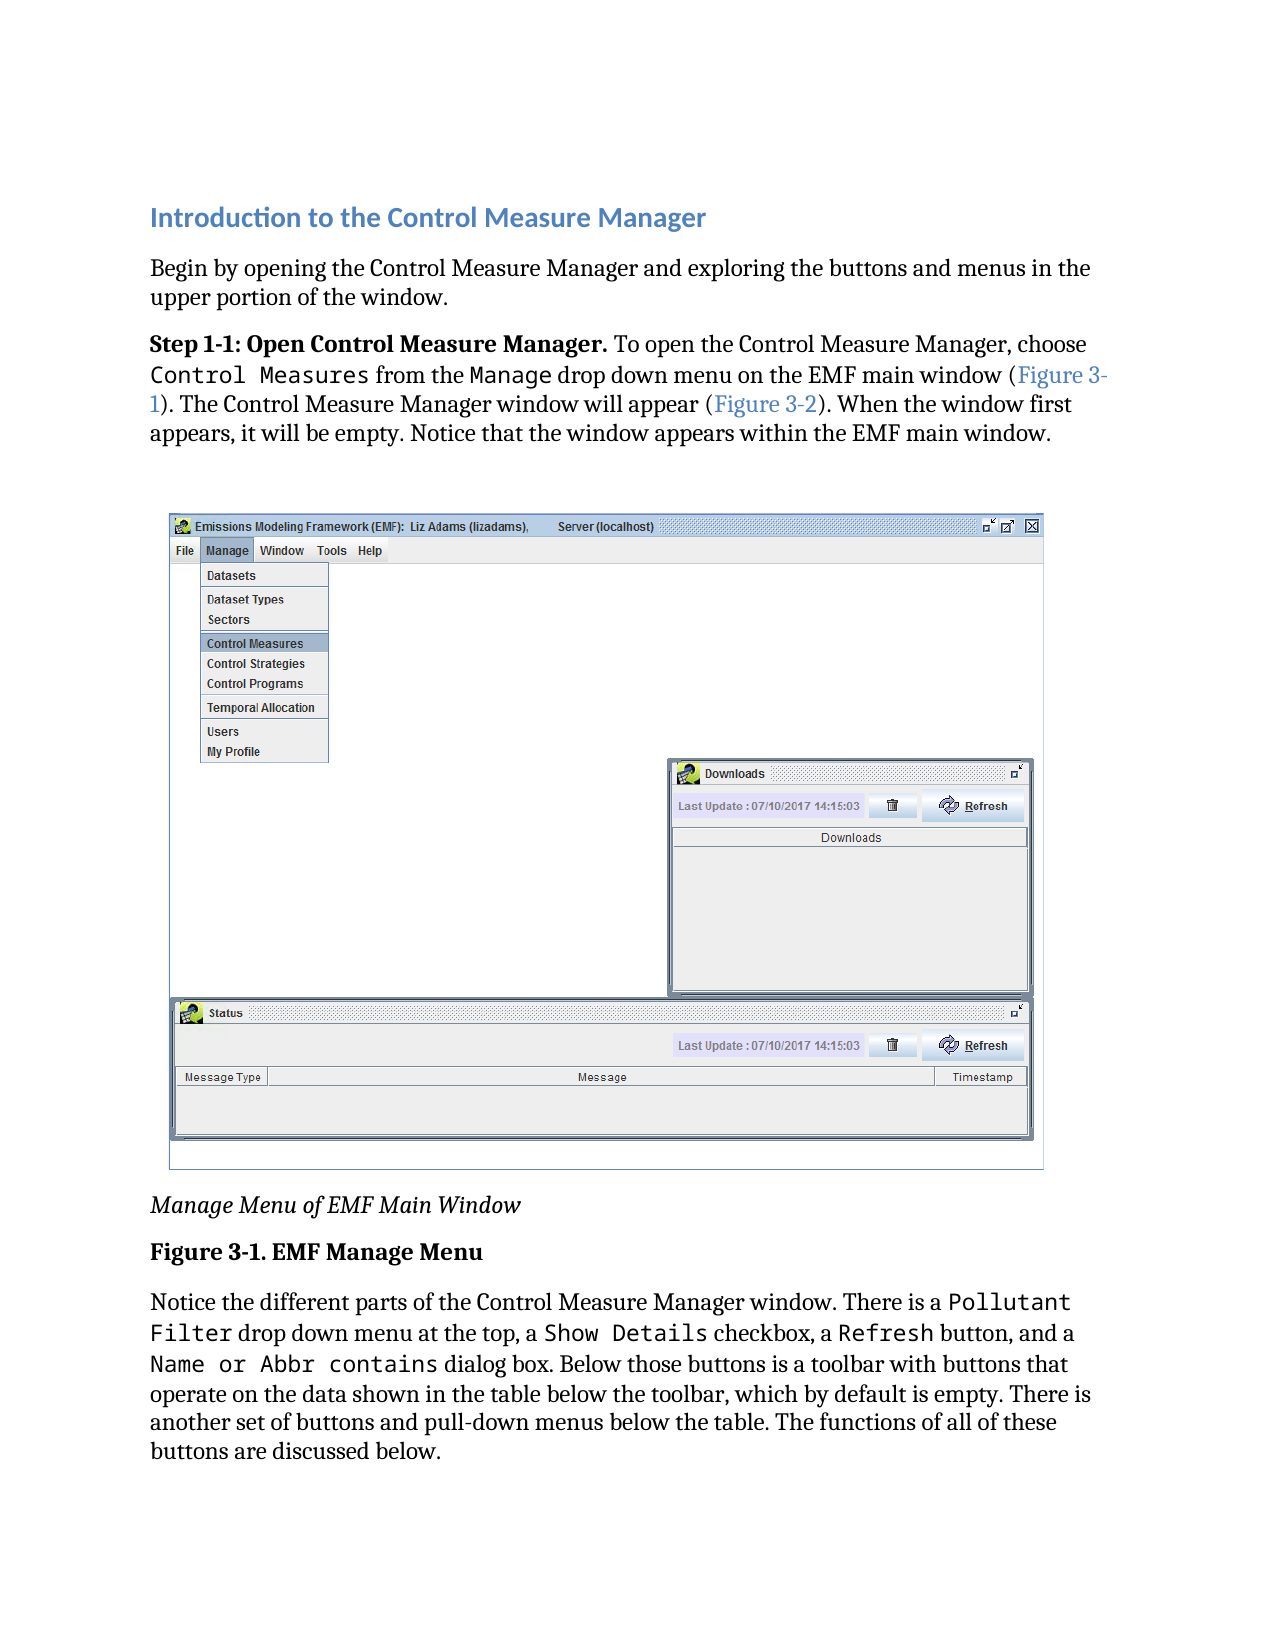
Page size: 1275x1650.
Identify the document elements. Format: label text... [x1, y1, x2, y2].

text Begin by opening the Control Measure Manager and exploring the buttons and menus in the upper portion of the window. [150, 254, 1125, 311]
subtitle Introduction to the Control Measure Manager [150, 199, 1125, 235]
text Manage Menu of EMF Main Window [150, 1191, 1125, 1219]
text Notice the different parts of the Control Measure Manager window. There is a Pollutant Filter drop down menu at the top, a Show Details checkbox, a Refresh button, and a Name or Abbr contains dialog box. Below those buttons is a toolbar with buttons that operate on the data shown in the table below the toolbar, which by default is empty. There is another set of buttons and pull-down menus below the table. The functions of all of these buttons are discussed below. [150, 1286, 1125, 1466]
text Figure 3-1. EMF Manage Menu [150, 1238, 1125, 1267]
picture [168, 513, 1044, 1170]
text Step 1-1: Open Control Measure Manager. To open the Control Measure Manager, choose Control Measures from the Manage drop down menu on the EMF main window (Figure 3-1). The Control Measure Manager window will appear (Figure 3-2). When the window first appears, it will be empty. Notice that the window appears within the EMF main window. [150, 330, 1125, 448]
